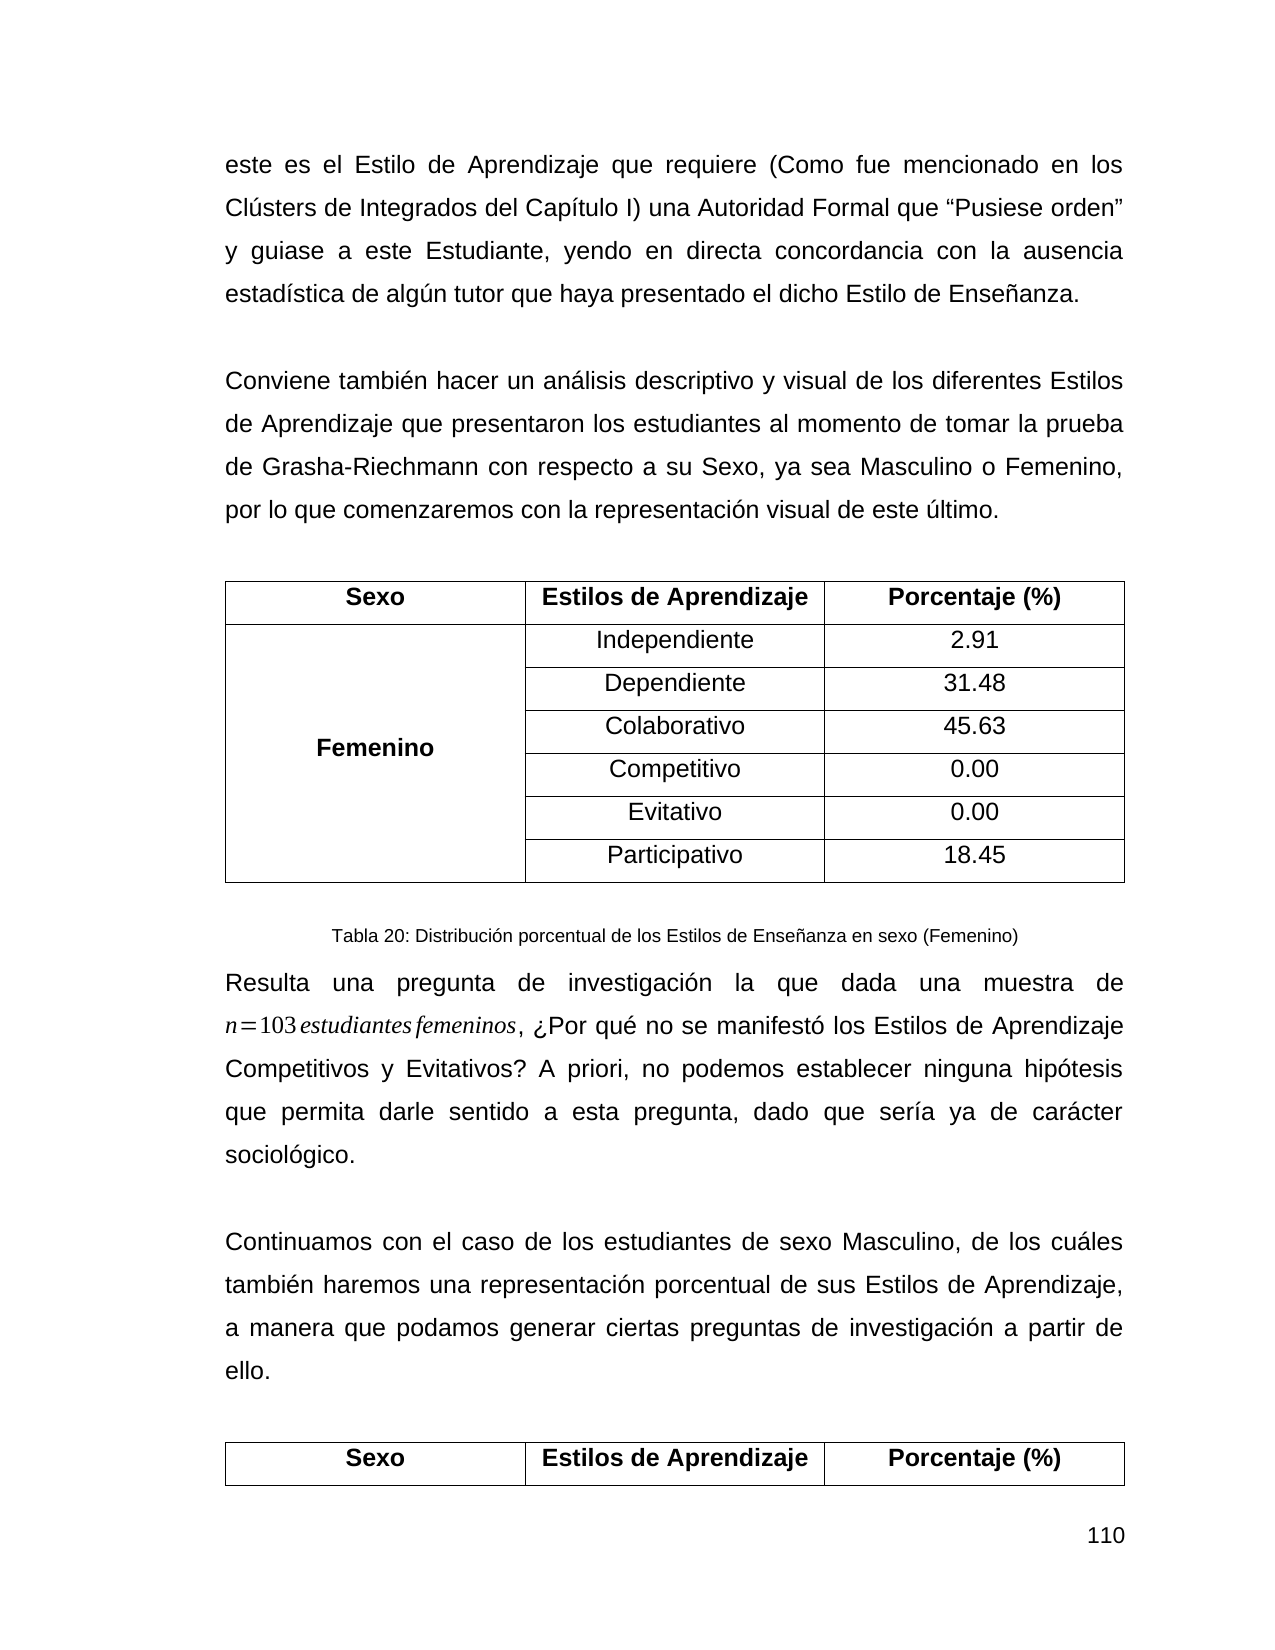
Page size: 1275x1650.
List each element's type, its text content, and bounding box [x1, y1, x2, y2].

table_header Estilos de Aprendizaje [526, 1443, 824, 1485]
table_header Estilos de Aprendizaje [526, 582, 824, 624]
table_header Porcentaje (%) [825, 1443, 1124, 1485]
table_cell 45.63 [825, 711, 1124, 753]
table_cell Participativo [526, 840, 824, 882]
table_header Porcentaje (%) [825, 582, 1124, 624]
table_cell Colaborativo [526, 711, 824, 753]
table_cell Competitivo [526, 754, 824, 796]
table_header Sexo [226, 1443, 525, 1485]
table_cell 0.00 [825, 797, 1124, 839]
table_cell Femenino [226, 625, 525, 882]
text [225, 150, 1125, 308]
table_cell Independiente [526, 625, 824, 667]
table_cell 18.45 [825, 840, 1124, 882]
table_cell 2.91 [825, 625, 1124, 667]
table_cell Evitativo [526, 797, 824, 839]
table_header Sexo [226, 582, 525, 624]
text Continuamos con el caso de los estudiantes de sexo Masculino, de los cuáles también haremos una representación porcentual de sus Estilos de Aprendizaje, a manera que podamos generar ciertas preguntas de investigación a partir de ello. [225, 1227, 1125, 1385]
text Resulta una pregunta de investigación la que dada una muestra de , ¿Por qué no se manifestó los Estilos de Aprendizaje Competitivos y Evitativos? A priori, no podemos establecer ninguna hipótesis que permita darle sentido a esta pregunta, dado que sería ya de carácter sociológico. [225, 967, 1125, 1169]
table_cell 0.00 [825, 754, 1124, 796]
table_cell 31.48 [825, 668, 1124, 710]
table_cell Dependiente [526, 668, 824, 710]
text Conviene también hacer un análisis descriptivo y visual de los diferentes Estilos de Aprendizaje que presentaron los estudiantes al momento de tomar la prueba de Grasha-Riechmann con respecto a su Sexo, ya sea Masculino o Femenino, por lo que comenzaremos con la representación visual de este último. [225, 366, 1125, 524]
text Tabla 20: Distribución porcentual de los Estilos de Enseñanza en sexo (Femenino) [225, 925, 1125, 947]
